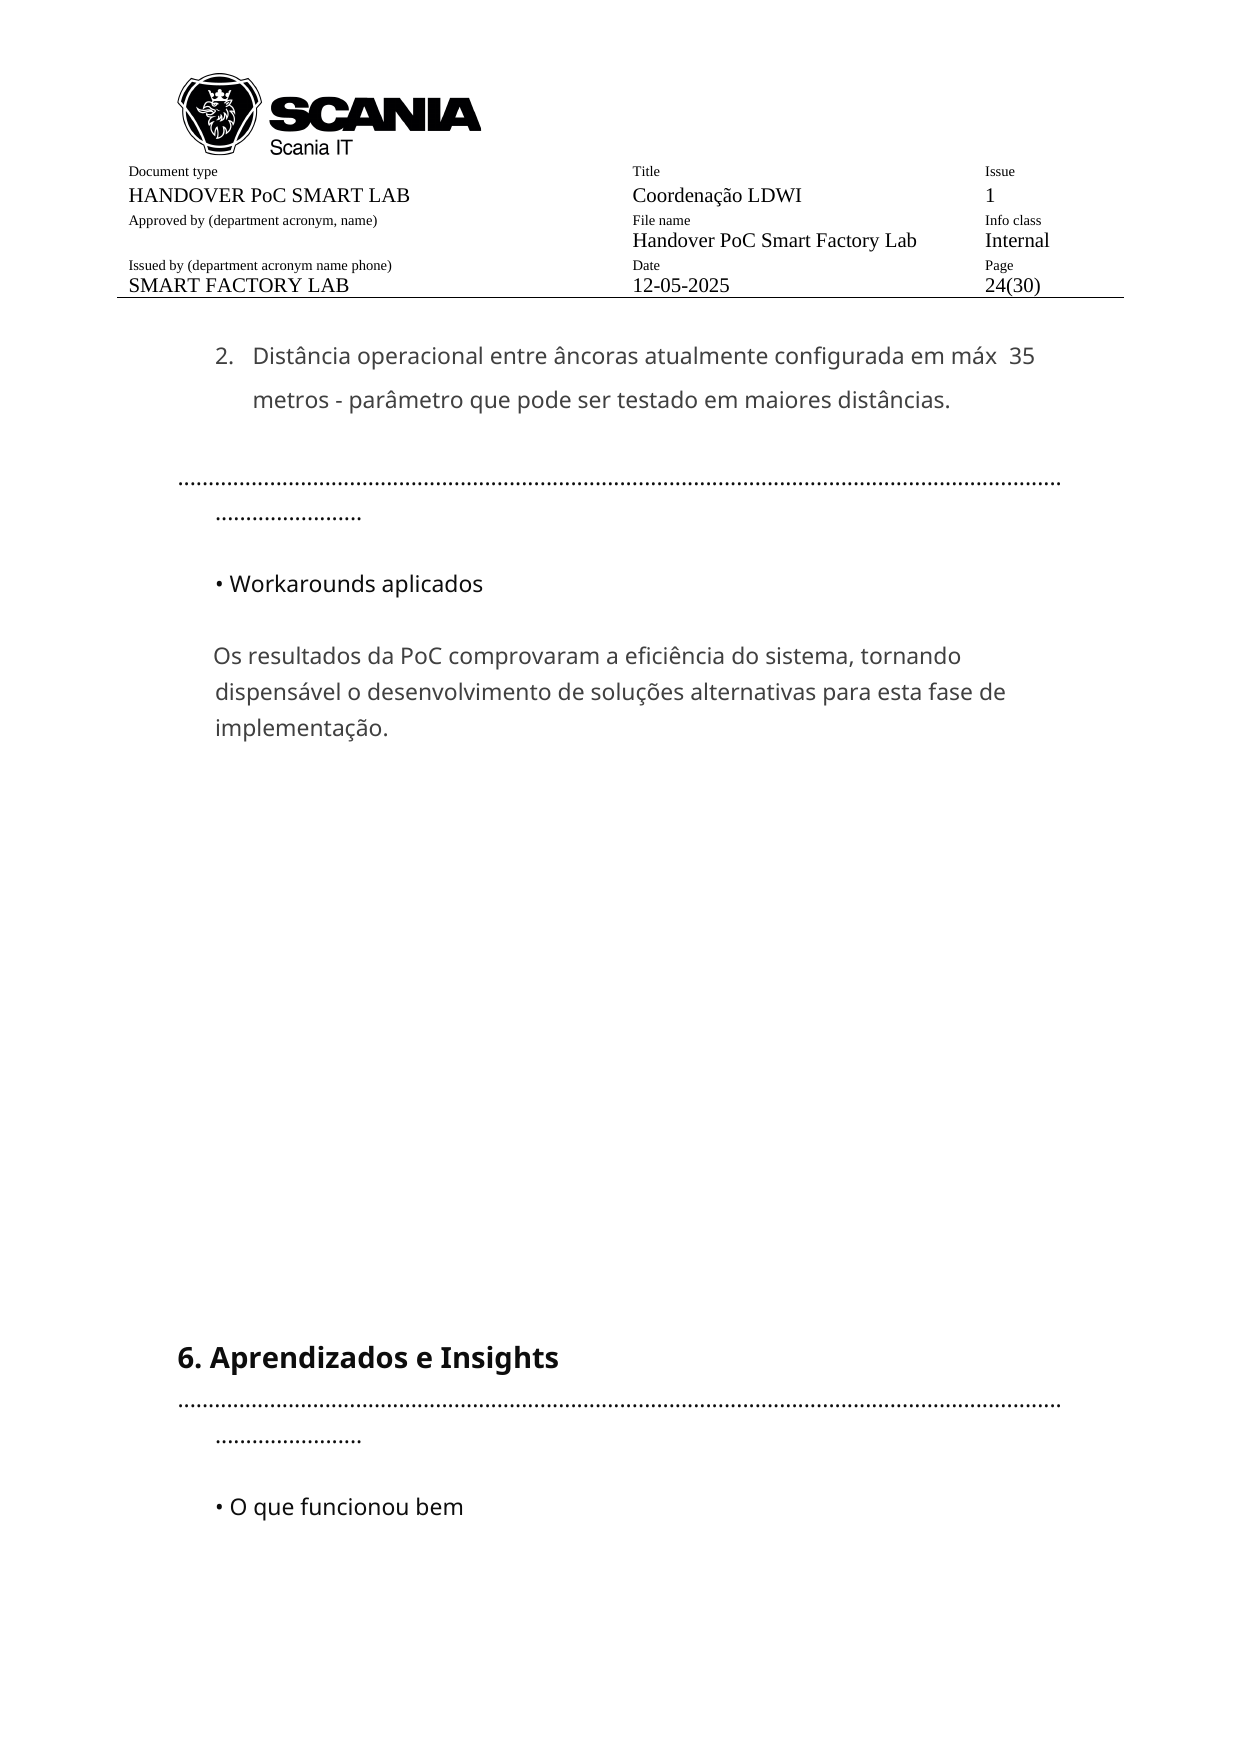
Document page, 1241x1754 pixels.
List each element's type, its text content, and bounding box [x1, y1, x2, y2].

list Os resultados da PoC comprovaram a eficiência do sistema, tornando dispensável o desenvolvimento de soluções alternativas para esta fase de implementação. [177, 640, 1063, 743]
list • Workarounds aplicados [215, 568, 1063, 599]
picture [177, 73, 482, 159]
list • O que funcionou bem [215, 1490, 1063, 1522]
subtitle 6. Aprendizados e Insights [177, 1337, 1063, 1377]
list Distância operacional entre âncoras atualmente configurada em máx 35 metros - parâmetro que pode ser testado em maiores distâncias. [215, 326, 1063, 416]
